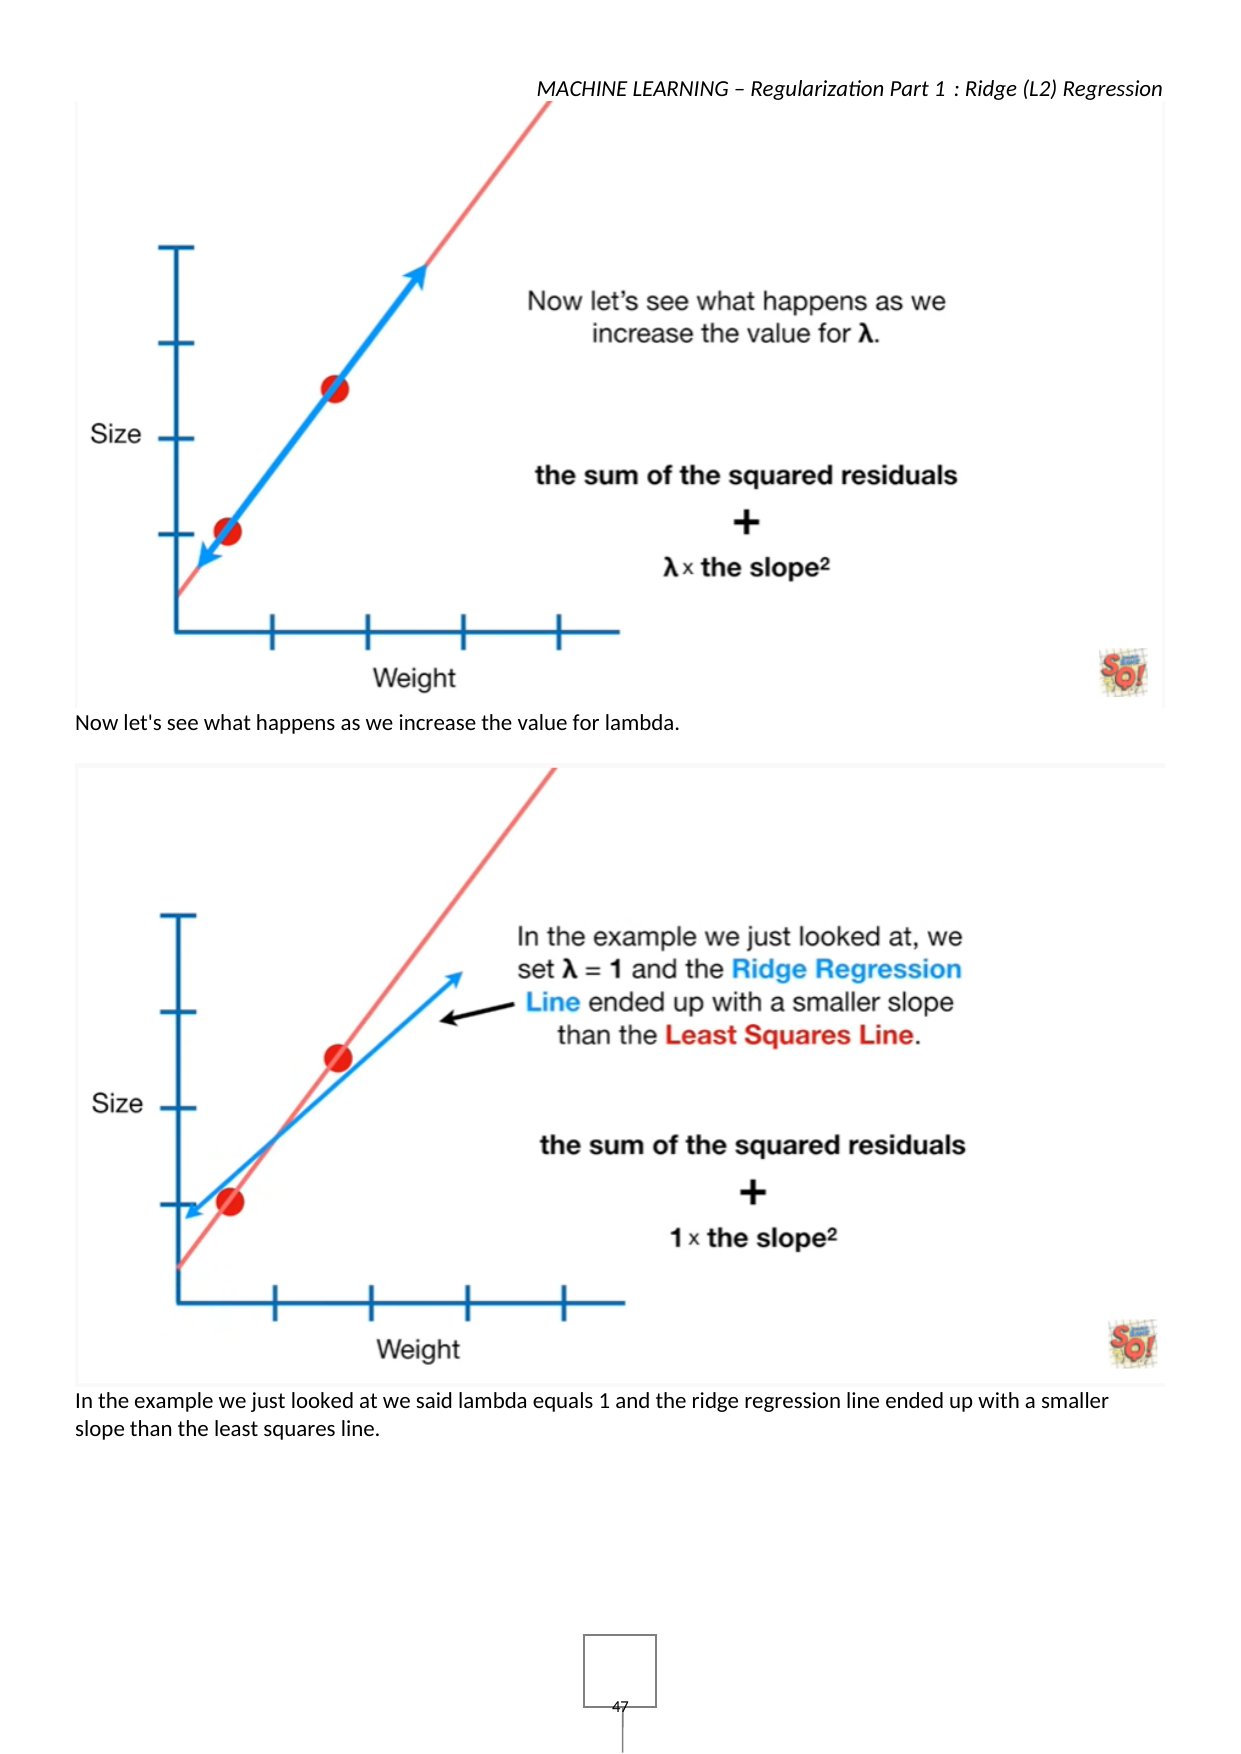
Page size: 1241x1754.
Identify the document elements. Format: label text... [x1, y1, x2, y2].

text Now let's see what happens as we increase the value for lambda. [75, 708, 1165, 736]
picture [75, 101, 1166, 708]
picture [75, 763, 1166, 1387]
text In the example we just looked at we said lambda equals 1 and the ridge regression line ended up with a smaller slope than the least squares line. [75, 1387, 1165, 1442]
